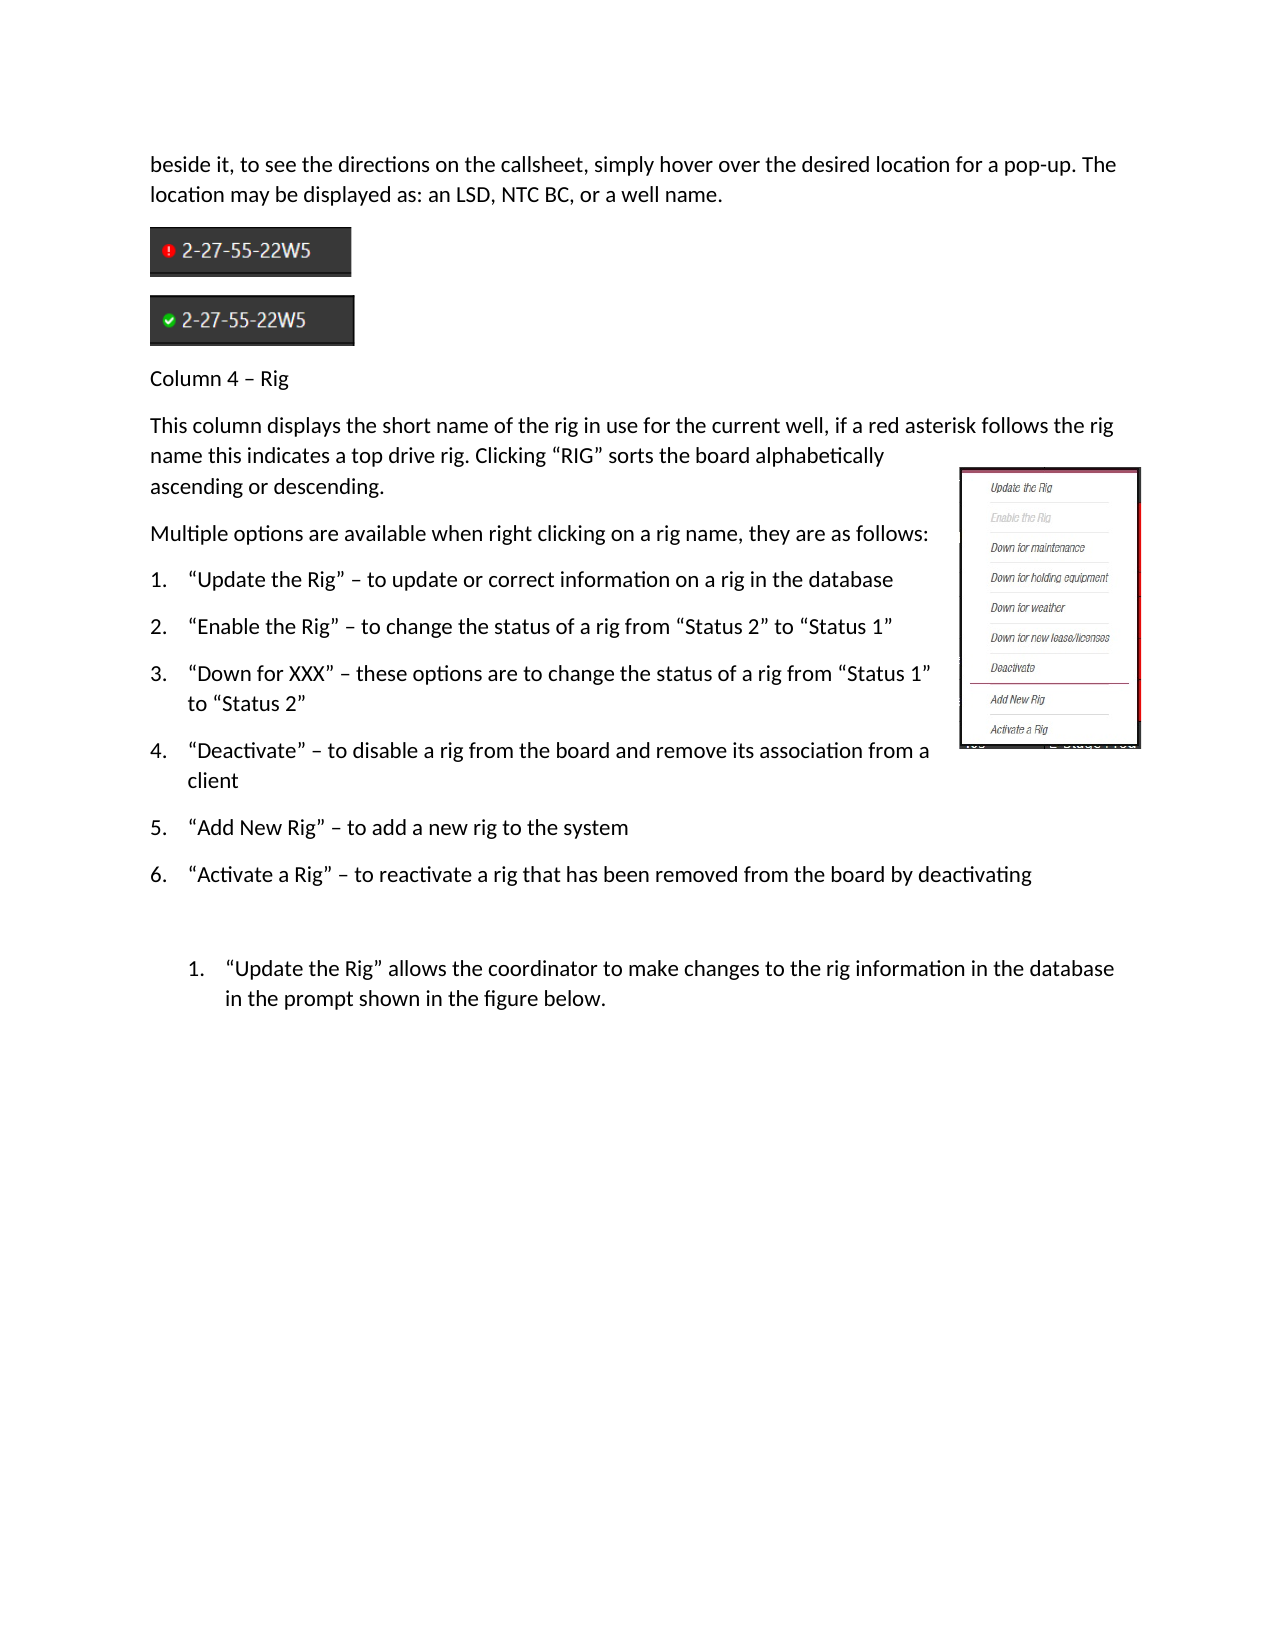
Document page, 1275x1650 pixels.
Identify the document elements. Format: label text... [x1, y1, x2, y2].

list “Deactivate” – to disable a rig from the board and remove its association from a client [150, 736, 1125, 795]
list “Enable the Rig” – to change the status of a rig from “Status 2” to “Status 1” [150, 612, 959, 641]
picture [150, 295, 355, 346]
picture [150, 227, 352, 277]
picture [959, 467, 1142, 749]
text Column 4 – Rig [150, 364, 1125, 393]
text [150, 150, 1125, 208]
text Multiple options are available when right clicking on a rig name, they are as follows: [150, 519, 959, 547]
list “Update the Rig” – to update or correct information on a rig in the database [150, 566, 959, 594]
list “Down for XXX” – these options are to change the status of a rig from “Status 1” to “Status 2” [150, 659, 959, 718]
list “Activate a Rig” – to reactivate a rig that has been removed from the board by deactivating [150, 860, 1125, 888]
text This column displays the short name of the rig in use for the current well, if a red asterisk follows the rig name this indicates a top drive rig. Clicking “RIG” sorts the board alphabetically ascending or descending. [150, 411, 1125, 500]
list “Add New Rig” – to add a new rig to the system [150, 813, 1125, 842]
list “Update the Rig” allows the coordinator to make changes to the rig information in the database in the prompt shown in the figure below. [187, 954, 1125, 1012]
